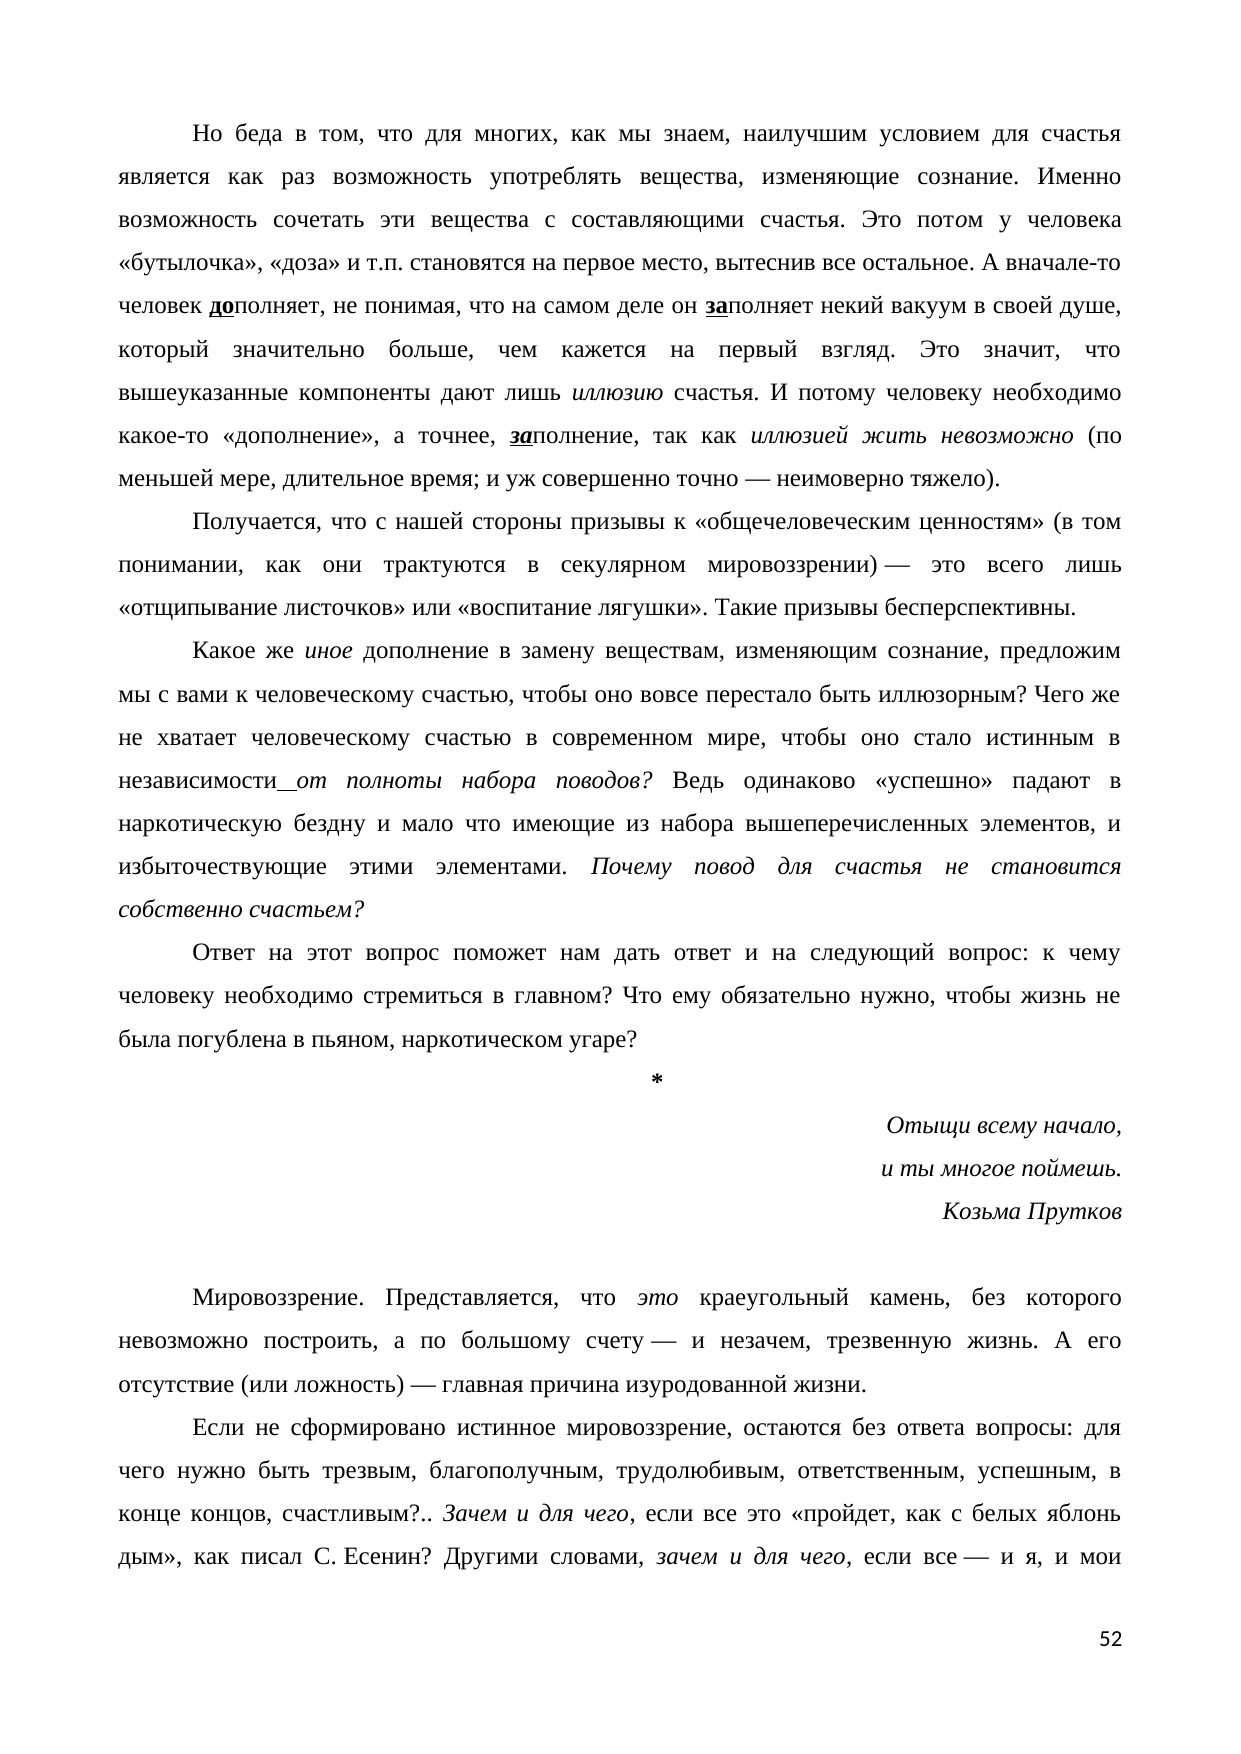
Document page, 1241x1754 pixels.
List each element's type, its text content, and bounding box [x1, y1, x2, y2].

text Но беда в том, что для многих, как мы знаем, наилучшим условием для счастья является как раз возможность употреблять вещества, изменяющие сознание. Именно возможность сочетать эти вещества с составляющими счастья. Это потом у человека «бутылочка», «доза» и т.п. становятся на первое место, вытеснив все остальное. А вначале-то человек дополняет, не понимая, что на самом деле он заполняет некий вакуум в своей душе, который значительно больше, чем кажется на первый взгляд. Это значит, что вышеуказанные компоненты дают лишь иллюзию счастья. И потому человеку необходимо какое-то «дополнение», а точнее, заполнение, так как иллюзией жить невозможно (по меньшей мере, длительное время; и уж совершенно точно — неимоверно тяжело). [118, 118, 1122, 492]
text Какое же иное дополнение в замену веществам, изменяющим сознание, предложим мы с вами к человеческому счастью, чтобы оно вовсе перестало быть иллюзорным? Чего же не хватает человеческому счастью в современном мире, чтобы оно стало истинным в независимости от полноты набора поводов? Ведь одинаково «успешно» падают в наркотическую бездну и мало что имеющие из набора вышеперечисленных элементов, и избыточествующие этими элементами. Почему повод для счастья не становится собственно счастьем? [118, 636, 1122, 923]
text Получается, что с нашей стороны призывы к «общечеловеческим ценностям» (в том понимании, как они трактуются в секулярном мировоззрении) — это всего лишь «отщипывание листочков» или «воспитание лягушки». Такие призывы бесперспективны. [118, 506, 1122, 621]
text * [118, 1067, 1122, 1096]
text Мировоззрение. Представляется, что это краеугольный камень, без которого невозможно построить, а по большому счету — и незачем, трезвенную жизнь. А его отсутствие (или ложность) — главная причина изуродованной жизни. [118, 1282, 1122, 1397]
text Козьма Прутков [118, 1196, 1122, 1225]
text Ответ на этот вопрос поможет нам дать ответ и на следующий вопрос: к чему человеку необходимо стремиться в главном? Что ему обязательно нужно, чтобы жизнь не была погублена в пьяном, наркотическом угаре? [118, 937, 1122, 1052]
text Отыщи всему начало, [118, 1110, 1122, 1139]
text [118, 1412, 1122, 1570]
text и ты многое поймешь. [118, 1153, 1122, 1182]
